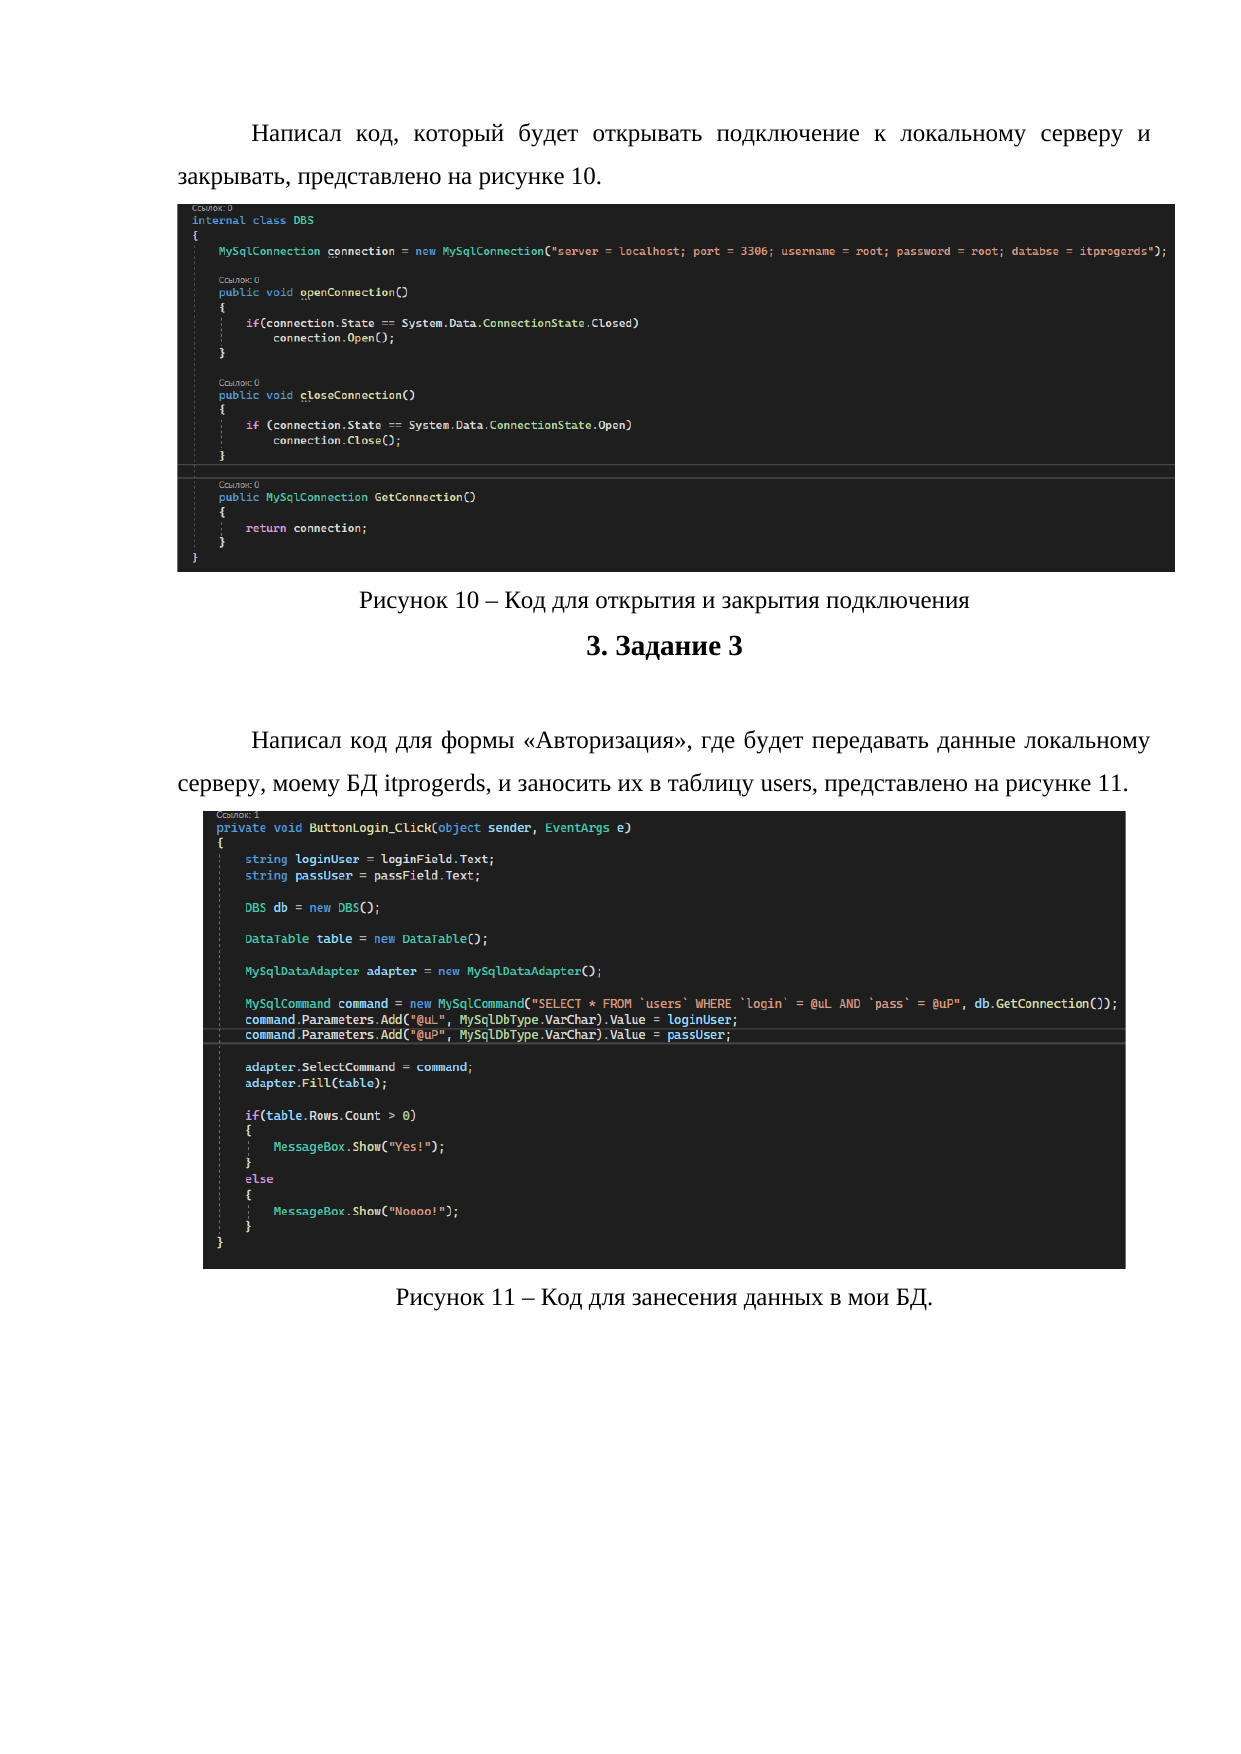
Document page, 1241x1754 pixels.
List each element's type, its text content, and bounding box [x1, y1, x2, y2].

text Написал код для формы «Авторизация», где будет передавать данные локальному серверу, моему БД itprogerds, и заносить их в таблицу users, представлено на рисунке 11. [177, 725, 1152, 797]
picture [177, 204, 1175, 572]
text Рисунок 11 – Код для занесения данных в мои БД. [177, 1282, 1152, 1311]
text Написал код, который будет открывать подключение к локальному серверу и закрывать, представлено на рисунке 10. [177, 118, 1152, 190]
picture [203, 811, 1126, 1269]
subtitle 3. Задание 3 [177, 628, 1152, 662]
text Рисунок 10 – Код для открытия и закрытия подключения [177, 585, 1152, 614]
